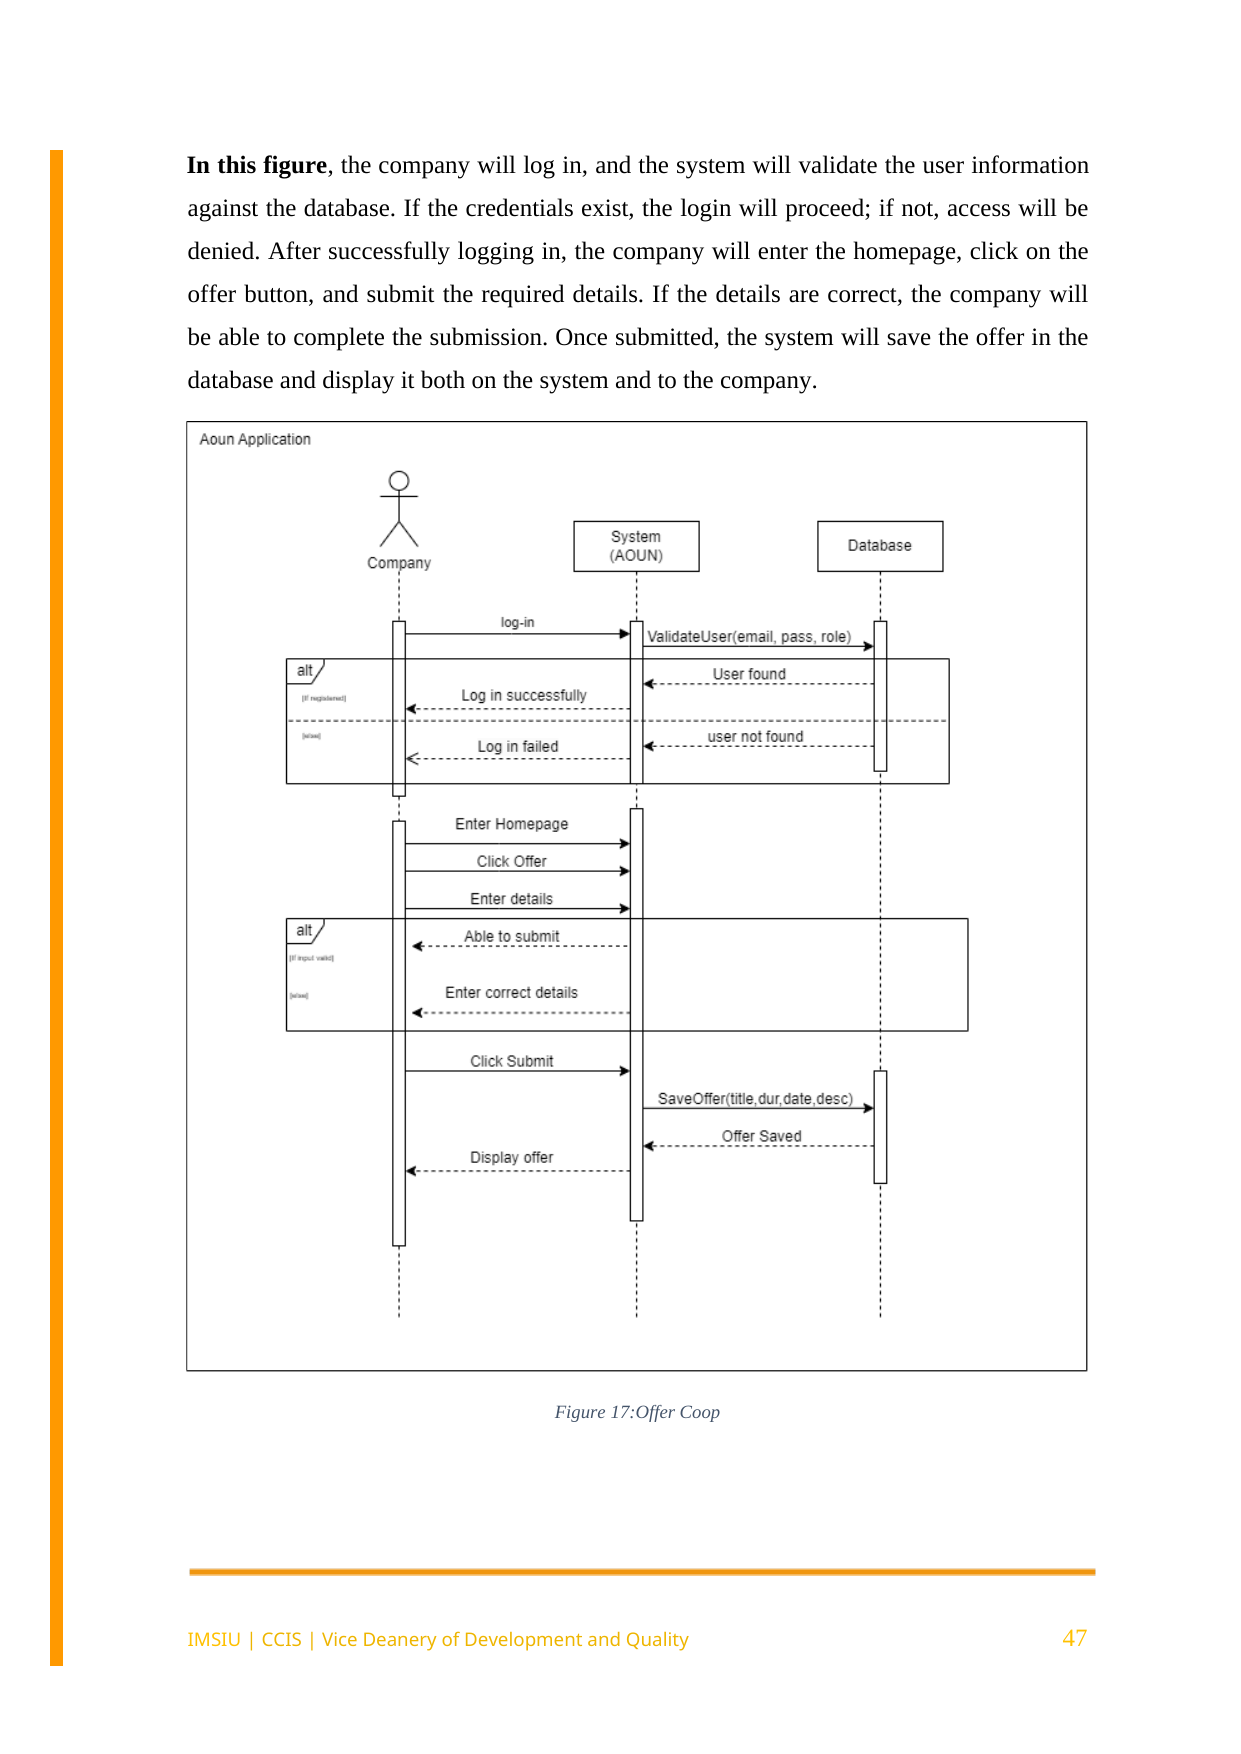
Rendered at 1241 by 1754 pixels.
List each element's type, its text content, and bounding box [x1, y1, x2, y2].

text Figure :Offer Coop [186, 1401, 1090, 1422]
picture [186, 421, 1089, 1374]
picture [187, 1567, 1100, 1576]
text In this figure, the company will log in, and the system will validate the user information against the database. If the credentials exist, the login will proceed; if not, access will be denied. After successfully logging in, the company will enter the homepage, click on the offer button, and submit the required details. If the details are correct, the company will be able to complete the submission. Once submitted, the system will save the offer in the database and display it both on the system and to the company. [186, 150, 1090, 394]
